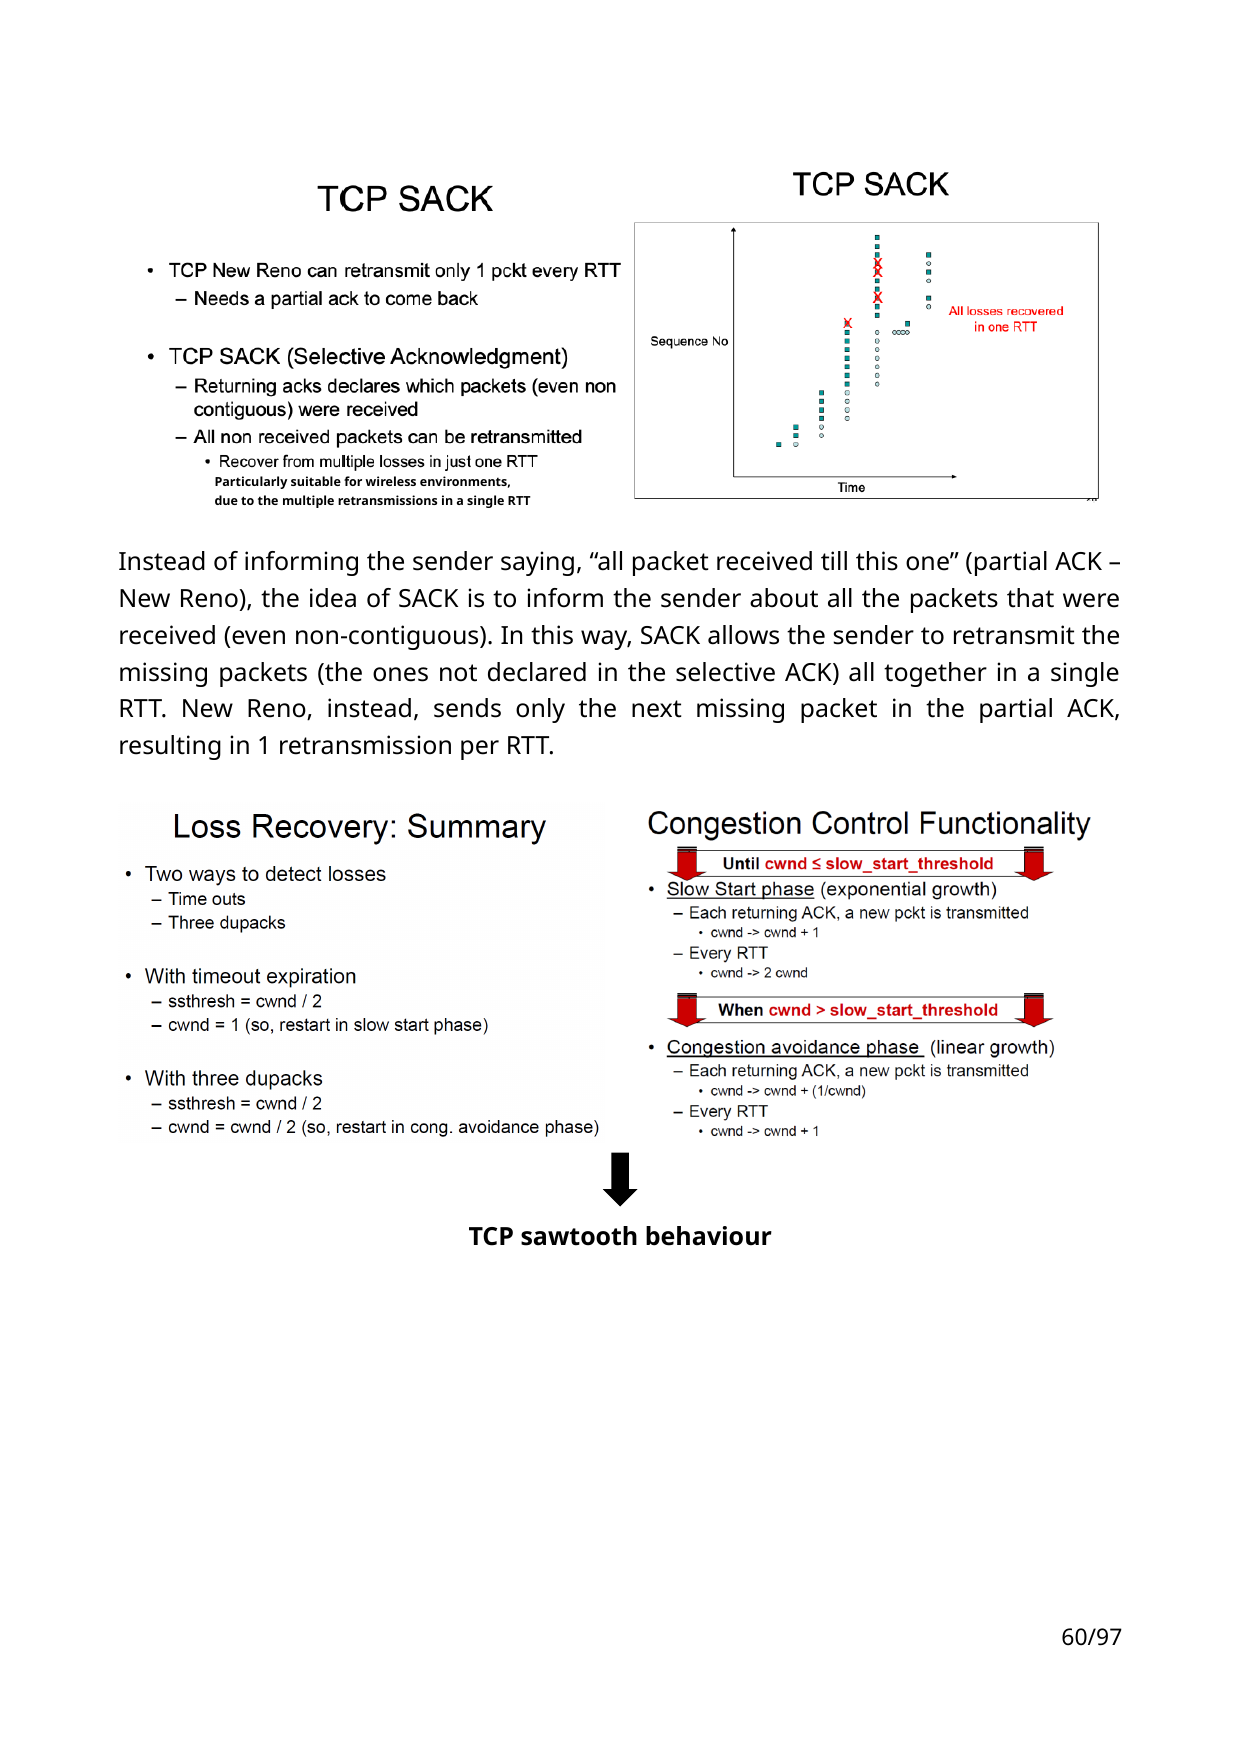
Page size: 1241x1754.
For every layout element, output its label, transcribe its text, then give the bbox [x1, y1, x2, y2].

picture [136, 147, 1105, 506]
text TCP sawtooth behaviour [118, 1219, 1122, 1253]
picture [118, 802, 605, 1143]
text Instead of informing the sender saying, “all packet received till this one” (partial ACK – New Reno), the idea of SACK is to inform the sender about all the packets that were received (even non-contiguous). In this way, SACK allows the sender to retransmit the missing packets (the ones not declared in the selective ACK) all together in a single RTT. New Reno, instead, sends only the next missing packet in the partial ACK, resulting in 1 retransmission per RTT. [118, 544, 1122, 762]
picture [629, 801, 1103, 1143]
